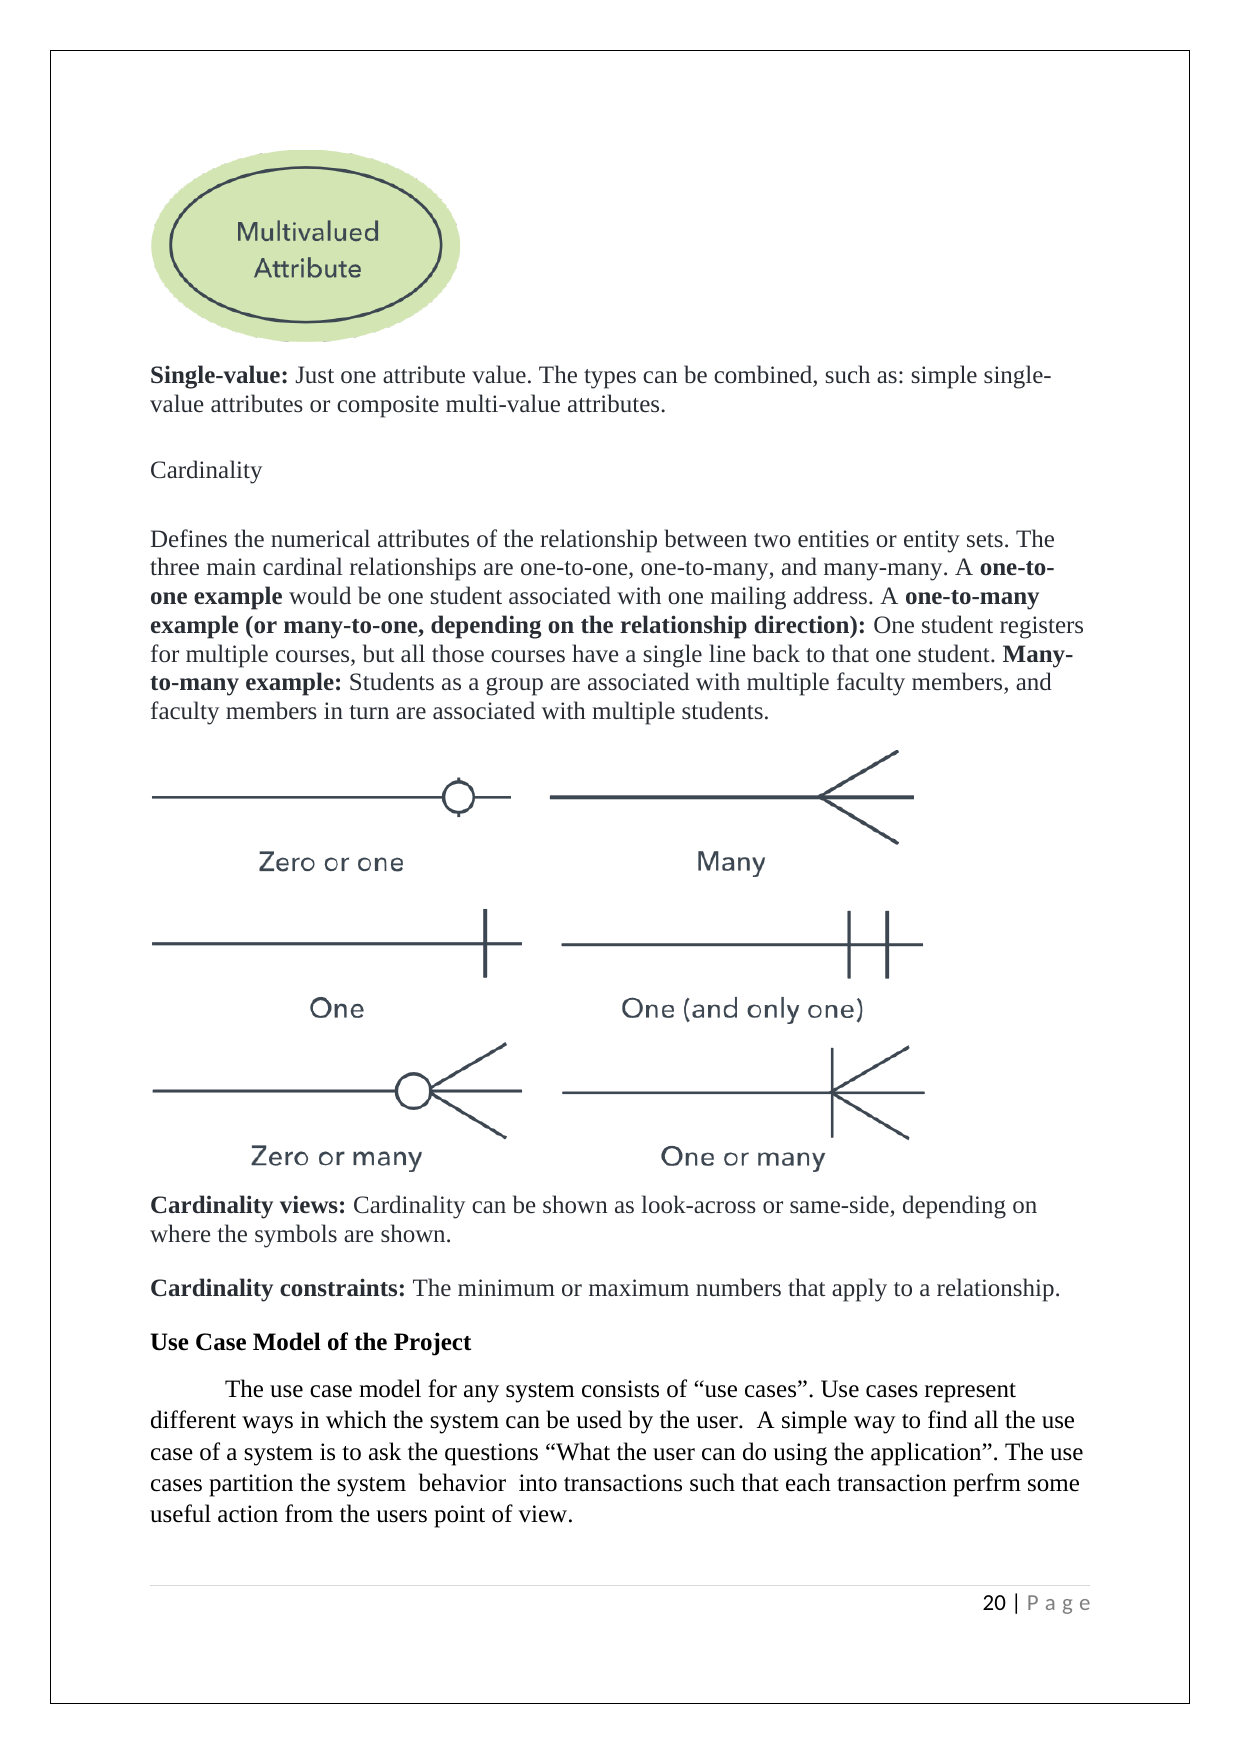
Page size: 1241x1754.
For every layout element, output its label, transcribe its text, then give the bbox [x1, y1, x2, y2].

text Defines the numerical attributes of the relationship between two entities or entity sets. The three main cardinal relationships are one-to-one, one-to-many, and many-many. A one-to-one example would be one student associated with one mailing address. A one-to-many example (or many-to-one, depending on the relationship direction): One student registers for multiple courses, but all those courses have a single line back to that one student. Many-to-many example: Students as a group are associated with multiple faculty members, and faculty members in turn are associated with multiple students. [150, 524, 1090, 725]
subtitle Cardinality [150, 455, 1090, 484]
picture [150, 751, 512, 877]
text Single-value: Just one attribute value. The types can be combined, such as: simple single-value attributes or composite multi-value attributes. [150, 360, 1090, 418]
text Cardinality constraints: The minimum or maximum numbers that apply to a relationship. [150, 1273, 1090, 1302]
picture [150, 150, 461, 342]
picture [560, 1045, 926, 1172]
picture [560, 898, 924, 1024]
picture [150, 1042, 523, 1172]
text The use case model for any system consists of “use cases”. Use cases represent different ways in which the system can be used by the user. A simple way to find all the use case of a system is to ask the questions “What the user can do using the application”. The use cases partition the system behavior into transactions such that each transaction perfrm some useful action from the users point of view. [150, 1374, 1090, 1527]
text Use Case Model of the Project [150, 1327, 1090, 1356]
picture [548, 750, 914, 877]
text Cardinality views: Cardinality can be shown as look-across or same-side, depending on where the symbols are shown. [150, 1191, 1090, 1248]
picture [150, 895, 523, 1024]
